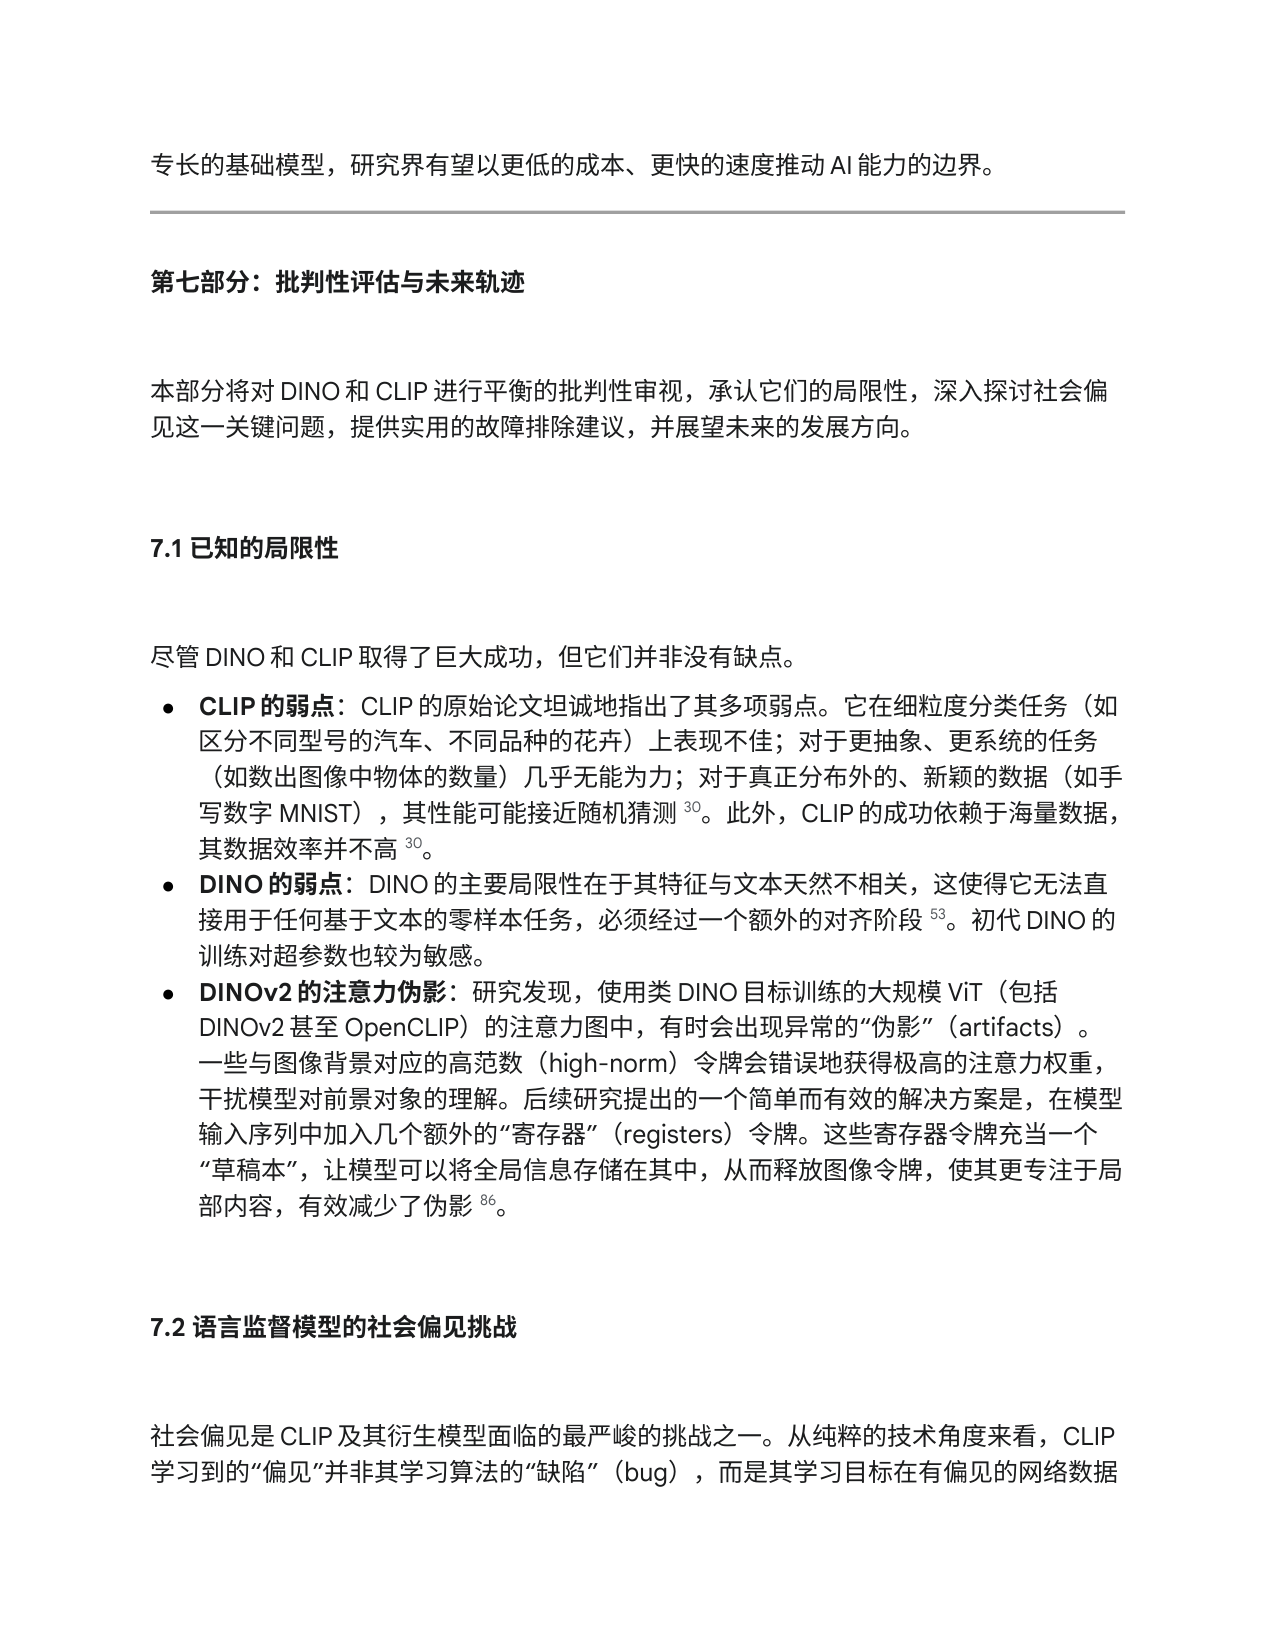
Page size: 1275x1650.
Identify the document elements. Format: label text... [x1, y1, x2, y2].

subtitle 7.1 已知的局限性 [150, 534, 1125, 565]
list CLIP的弱点：CLIP的原始论文坦诚地指出了其多项弱点。它在细粒度分类任务（如区分不同型号的汽车、不同品种的花卉）上表现不佳；对于更抽象、更系统的任务（如数出图像中物体的数量）几乎无能为力；对于真正分布外的、新颖的数据（如手写数字MNIST），其性能可能接近随机猜测 30。此外，CLIP的成功依赖于海量数据，其数据效率并不高 30。 [161, 691, 1125, 865]
list DINO的弱点：DINO的主要局限性在于其特征与文本天然不相关，这使得它无法直接用于任何基于文本的零样本任务，必须经过一个额外的对齐阶段 53。初代DINO的训练对超参数也较为敏感。 [161, 869, 1125, 972]
subtitle 第七部分：批判性评估与未来轨迹 [150, 268, 1125, 299]
subtitle 7.2 语言监督模型的社会偏见挑战 [150, 1313, 1125, 1344]
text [150, 150, 1125, 181]
text 尽管DINO和CLIP取得了巨大成功，但它们并非没有缺点。 [150, 643, 1125, 674]
text 本部分将对DINO和CLIP进行平衡的批判性审视，承认它们的局限性，深入探讨社会偏见这一关键问题，提供实用的故障排除建议，并展望未来的发展方向。 [150, 377, 1125, 444]
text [150, 1422, 1125, 1489]
list DINOv2的注意力伪影：研究发现，使用类DINO目标训练的大规模ViT（包括DINOv2甚至OpenCLIP）的注意力图中，有时会出现异常的“伪影”（artifacts）。一些与图像背景对应的高范数（high-norm）令牌会错误地获得极高的注意力权重，干扰模型对前景对象的理解。后续研究提出的一个简单而有效的解决方案是，在模型输入序列中加入几个额外的“寄存器”（registers）令牌。这些寄存器令牌充当一个“草稿本”，让模型可以将全局信息存储在其中，从而释放图像令牌，使其更专注于局部内容，有效减少了伪影 86。 [161, 977, 1125, 1222]
